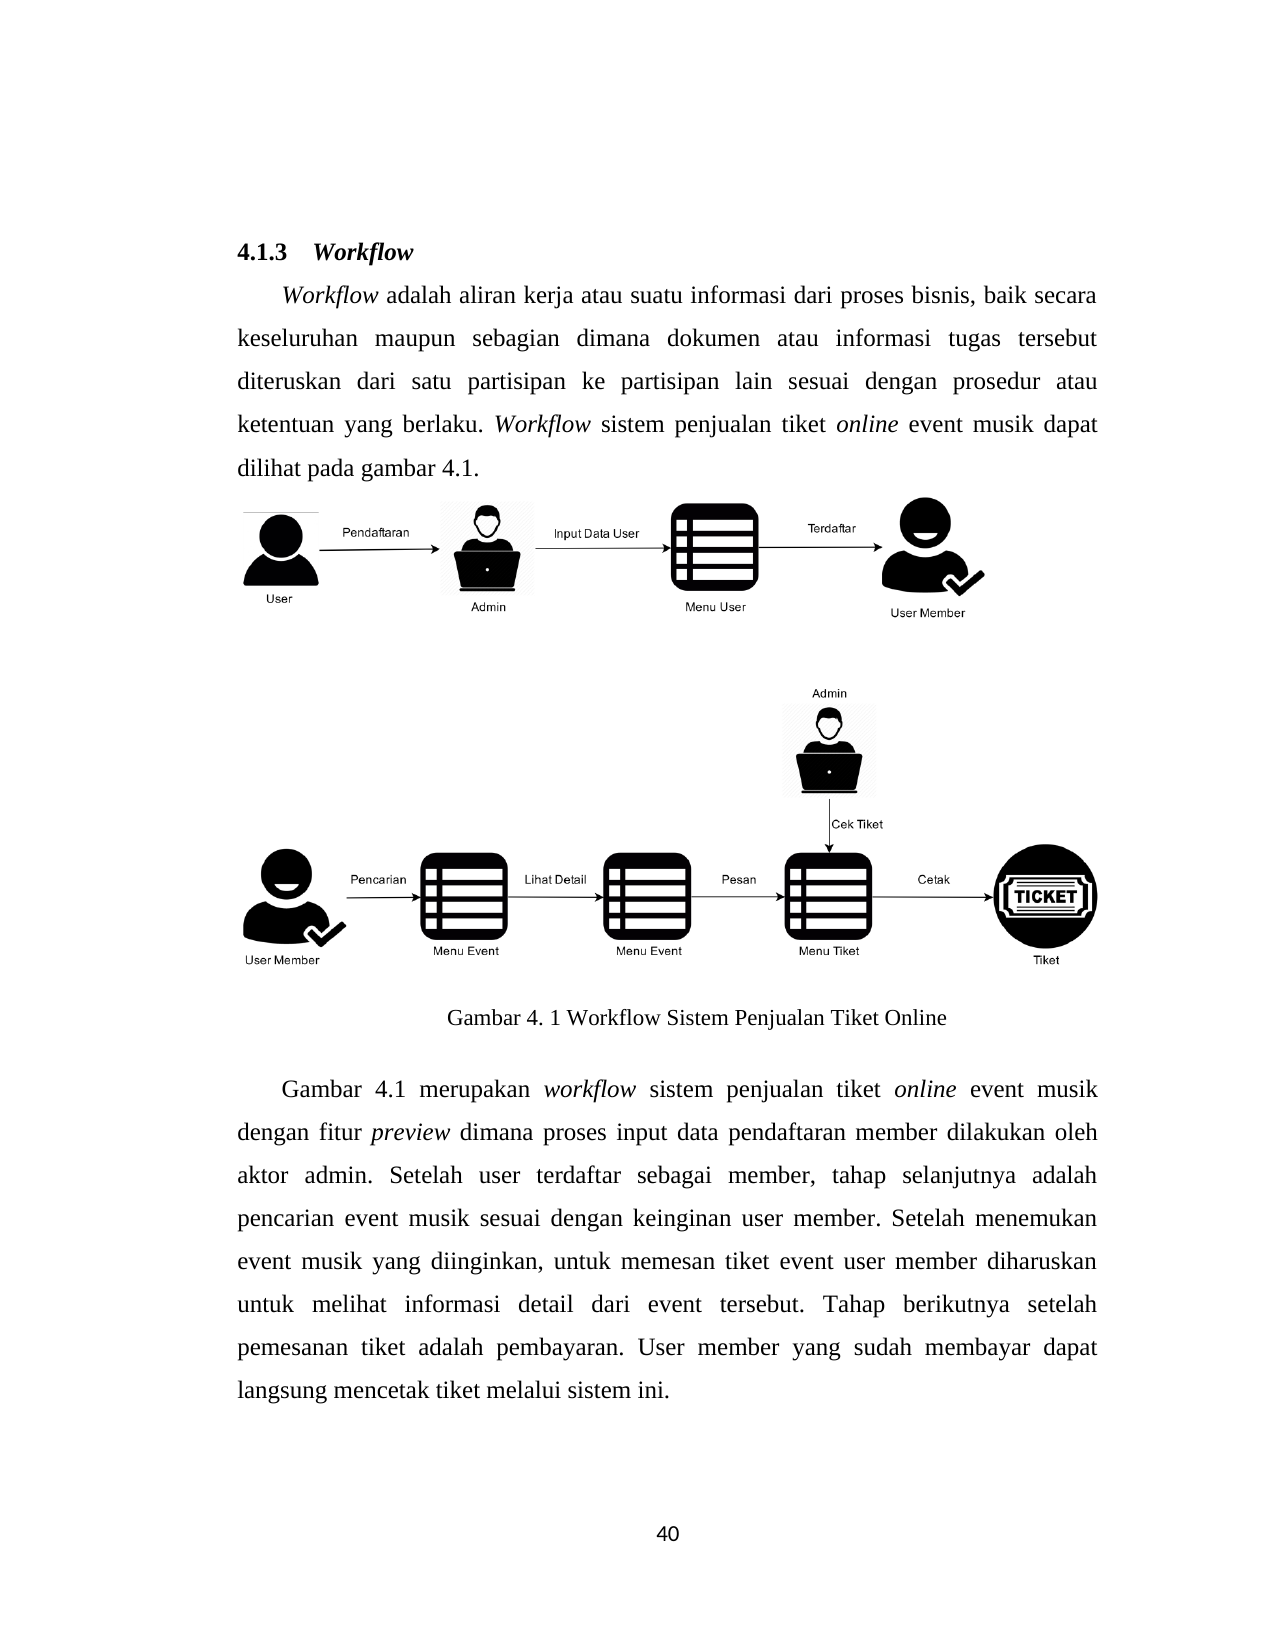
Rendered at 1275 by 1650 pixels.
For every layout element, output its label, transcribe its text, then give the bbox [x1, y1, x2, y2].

list Gambar 4.1 merupakan workflow sistem penjualan tiket online event musik dengan fitur preview dimana proses input data pendaftaran member dilakukan oleh aktor admin. Setelah user terdaftar sebagai member, tahap selanjutnya adalah pencarian event musik sesuai dengan keinginan user member. Setelah menemukan event musik yang diinginkan, untuk memesan tiket event user member diharuskan untuk melihat informasi detail dari event tersebut. Tahap berikutnya setelah pemesanan tiket adalah pembayaran. User member yang sudah membayar dapat langsung mencetak tiket melalui sistem ini. [237, 1074, 1098, 1404]
list Workflow adalah aliran kerja atau suatu informasi dari proses bisnis, baik secara keseluruhan maupun sebagian dimana dokumen atau informasi tugas tersebut diteruskan dari satu partisipan ke partisipan lain sesuai dengan prosedur atau ketentuan yang berlaku. Workflow sistem penjualan tiket online event musik dapat dilihat pada gambar 4.1. [237, 280, 1098, 481]
subtitle Workflow [237, 237, 1098, 266]
picture [237, 495, 1098, 970]
